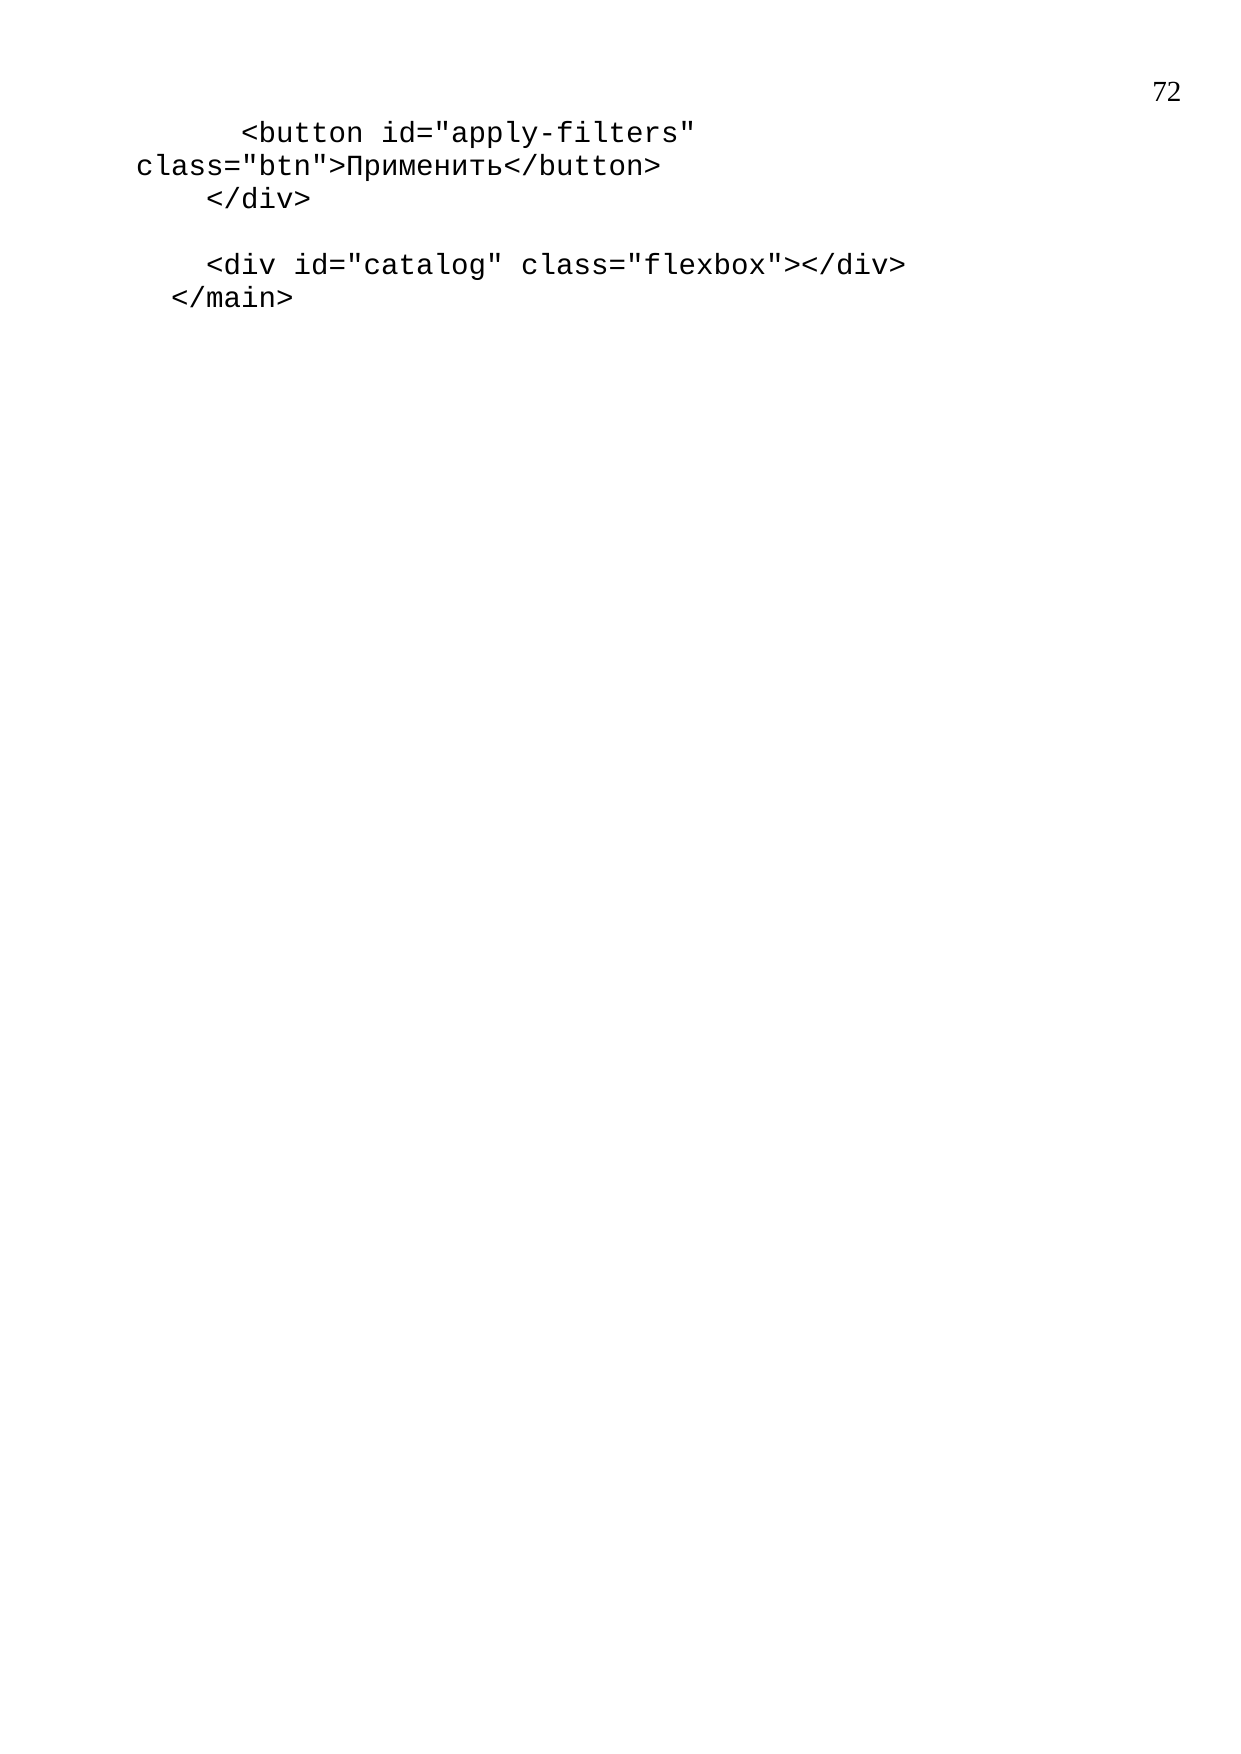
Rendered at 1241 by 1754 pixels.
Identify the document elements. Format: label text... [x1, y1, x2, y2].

text <div id="catalog" class="flexbox"></div> [136, 250, 1181, 283]
text <button id="apply-filters" class="btn">Применить</button> [136, 118, 1181, 184]
text </div> [136, 184, 1181, 217]
text </main> [136, 283, 1181, 316]
